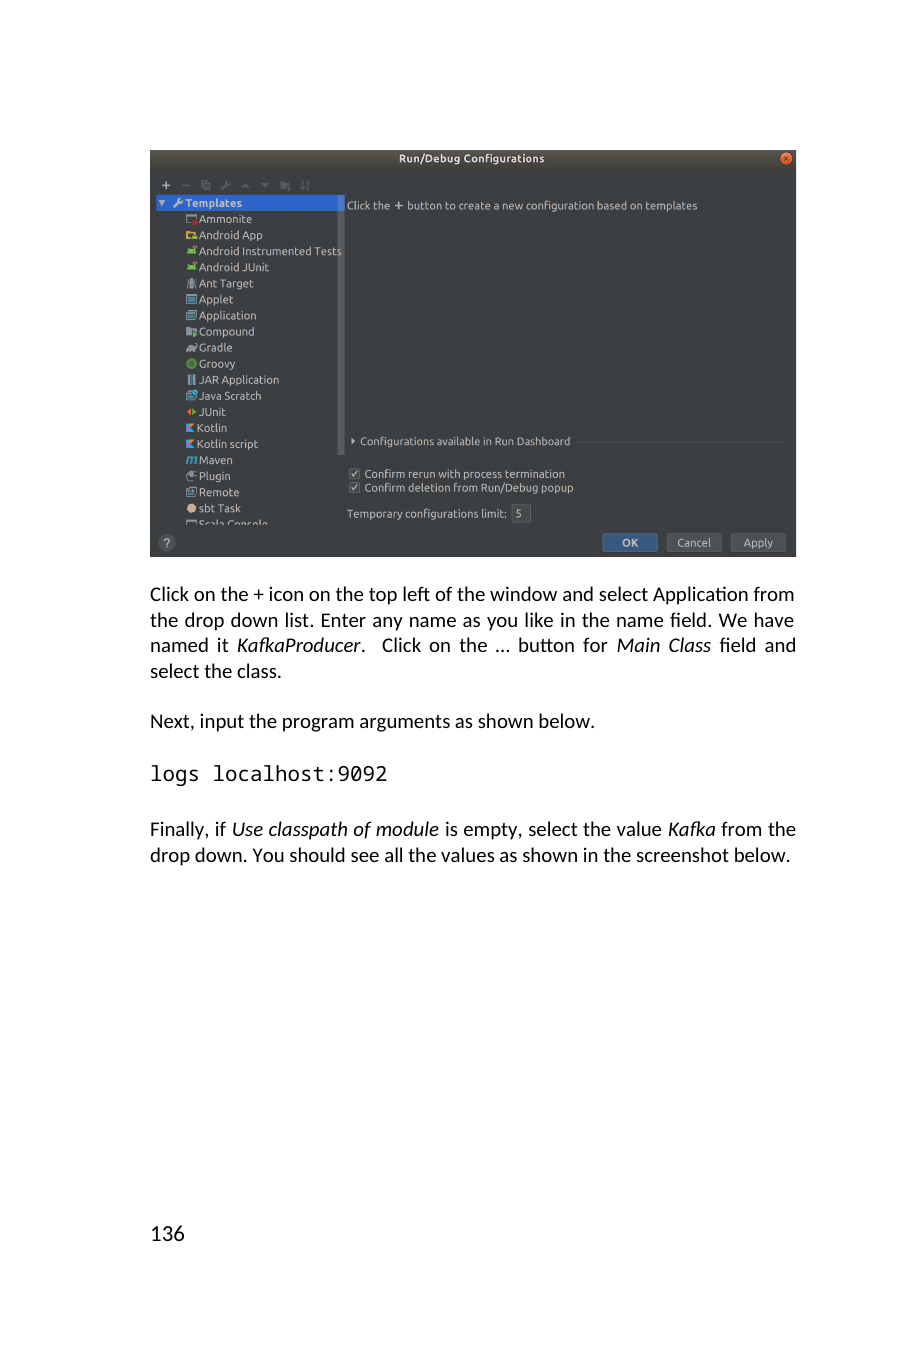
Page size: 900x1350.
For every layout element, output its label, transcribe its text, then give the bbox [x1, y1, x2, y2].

text Next, input the program arguments as shown below. [150, 709, 796, 734]
text Finally, if Use classpath of module is empty, select the value Kafka from the drop down. You should see all the values as shown in the screenshot below. [150, 816, 796, 867]
text Click on the + icon on the top left of the window and select Application from the drop down list. Enter any name as you like in the name field. We have named it KafkaProducer. Click on the … button for Main Class field and select the class. [150, 582, 796, 683]
picture [150, 150, 797, 557]
text logs localhost:9092 [150, 759, 796, 788]
